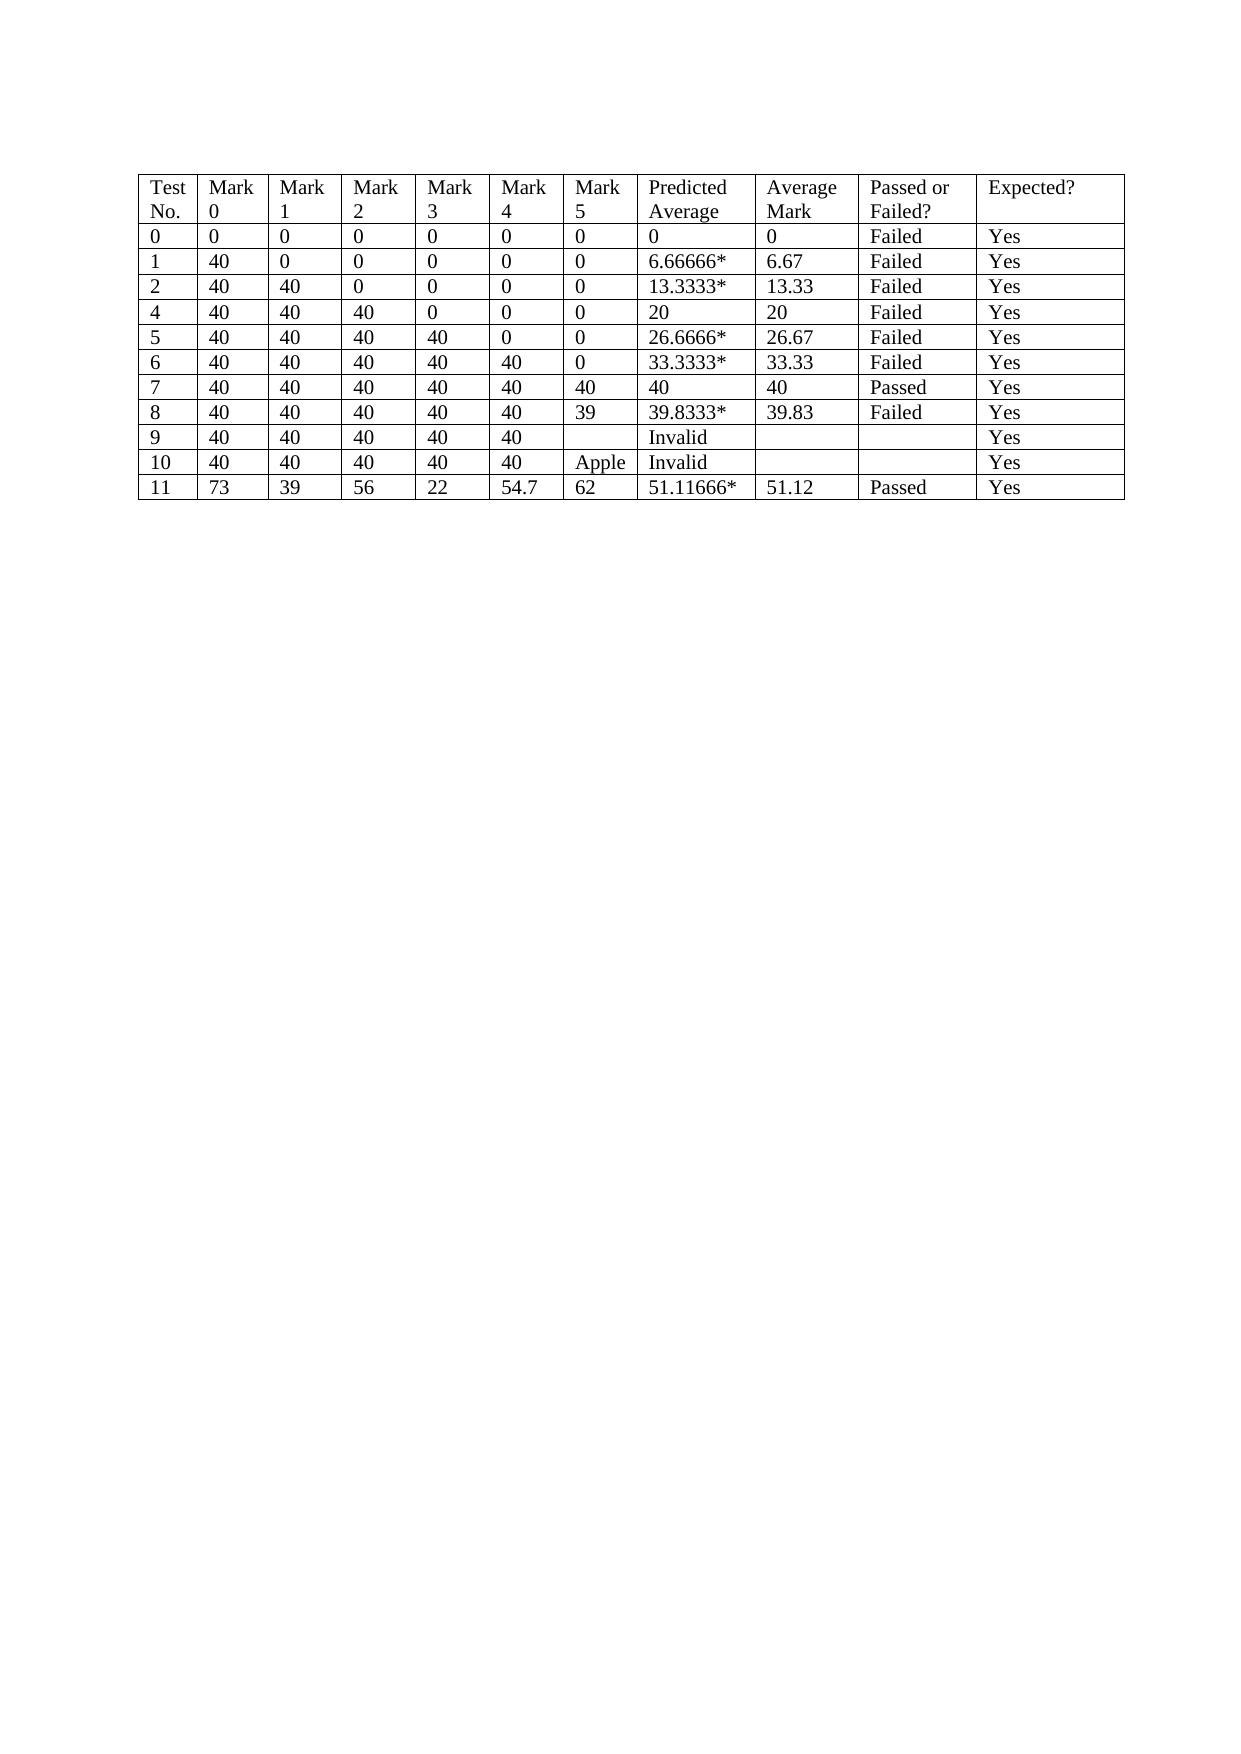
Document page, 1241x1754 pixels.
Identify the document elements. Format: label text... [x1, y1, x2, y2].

table_cell [564, 425, 637, 449]
table_cell Yes [977, 400, 1124, 424]
table_cell 40 [490, 450, 563, 474]
table_cell 40 [342, 425, 415, 449]
table_cell 40 [342, 325, 415, 349]
table_cell 0 [638, 224, 755, 248]
table_cell 40 [198, 400, 268, 424]
table_cell Yes [977, 300, 1124, 324]
table_cell 39 [269, 475, 341, 499]
table_cell 40 [269, 425, 341, 449]
table_cell 26.6666* [638, 325, 755, 349]
table_cell Failed [859, 350, 976, 374]
table_cell 40 [416, 400, 489, 424]
table_cell 33.3333* [638, 350, 755, 374]
table_cell [859, 425, 976, 449]
table_cell Failed [859, 300, 976, 324]
table_cell 0 [490, 325, 563, 349]
table_cell 40 [198, 325, 268, 349]
table_header Mark 2 [342, 175, 415, 223]
table_cell Yes [977, 375, 1124, 399]
table_cell 0 [416, 300, 489, 324]
table_cell 40 [416, 375, 489, 399]
table_cell 0 [342, 275, 415, 298]
table_header Expected? [977, 175, 1124, 223]
table_cell 40 [490, 425, 563, 449]
table_cell 5 [139, 325, 197, 349]
table_cell 6.67 [756, 249, 858, 273]
table_cell Yes [977, 475, 1124, 499]
table_cell 40 [198, 300, 268, 324]
table_cell 40 [198, 249, 268, 273]
table_cell 0 [198, 224, 268, 248]
table_cell 0 [490, 300, 563, 324]
table_cell 2 [139, 275, 197, 298]
table_cell 0 [490, 249, 563, 273]
table_cell 40 [342, 450, 415, 474]
table_cell 40 [342, 300, 415, 324]
table_cell Failed [859, 224, 976, 248]
table_cell 0 [564, 275, 637, 298]
table_cell 40 [269, 275, 341, 298]
table_cell 0 [564, 249, 637, 273]
table_header Mark 3 [416, 175, 489, 223]
table_cell 62 [564, 475, 637, 499]
table_cell 40 [269, 350, 341, 374]
table_cell Passed [859, 475, 976, 499]
table_cell Passed [859, 375, 976, 399]
table_cell 11 [139, 475, 197, 499]
table_cell 39 [564, 400, 637, 424]
table_cell Yes [977, 325, 1124, 349]
table_header Mark 0 [198, 175, 268, 223]
table_cell Yes [977, 224, 1124, 248]
table_cell 40 [490, 400, 563, 424]
table_header Passed or Failed? [859, 175, 976, 223]
table_cell 40 [198, 375, 268, 399]
table_cell 33.33 [756, 350, 858, 374]
table_cell Invalid [638, 450, 755, 474]
table_cell 0 [269, 249, 341, 273]
table_cell 40 [638, 375, 755, 399]
table_cell Yes [977, 425, 1124, 449]
table_cell [756, 425, 858, 449]
table_cell 39.83 [756, 400, 858, 424]
table_cell [756, 450, 858, 474]
table_cell 26.67 [756, 325, 858, 349]
table_cell 40 [490, 375, 563, 399]
table_cell 6.66666* [638, 249, 755, 273]
table_cell 51.11666* [638, 475, 755, 499]
table_cell 40 [269, 300, 341, 324]
table_cell 40 [198, 350, 268, 374]
table_cell 13.33 [756, 275, 858, 298]
table_cell 0 [490, 224, 563, 248]
table_cell 40 [342, 350, 415, 374]
table_cell Failed [859, 275, 976, 298]
table_cell 0 [269, 224, 341, 248]
table_cell 13.3333* [638, 275, 755, 298]
table_cell 40 [564, 375, 637, 399]
table_cell 7 [139, 375, 197, 399]
table_cell 40 [416, 350, 489, 374]
table_cell 0 [342, 249, 415, 273]
table_cell 73 [198, 475, 268, 499]
table_cell Failed [859, 400, 976, 424]
table_cell 9 [139, 425, 197, 449]
table_cell 40 [416, 450, 489, 474]
table_cell [859, 450, 976, 474]
table_header Average Mark [756, 175, 858, 223]
table_cell 0 [564, 350, 637, 374]
table_cell 40 [269, 450, 341, 474]
table_cell 0 [490, 275, 563, 298]
table_cell 40 [342, 400, 415, 424]
table_cell 54.7 [490, 475, 563, 499]
table_cell 40 [198, 425, 268, 449]
table_cell Apple [564, 450, 637, 474]
table_cell 0 [342, 224, 415, 248]
table_cell 0 [139, 224, 197, 248]
table_header Test No. [139, 175, 197, 223]
table_cell Yes [977, 450, 1124, 474]
table_cell Invalid [638, 425, 755, 449]
table_cell 40 [269, 400, 341, 424]
table_cell 0 [756, 224, 858, 248]
table_cell 39.8333* [638, 400, 755, 424]
table_cell 40 [416, 425, 489, 449]
table_cell 8 [139, 400, 197, 424]
table_header Predicted Average [638, 175, 755, 223]
table_cell 40 [490, 350, 563, 374]
table_cell 22 [416, 475, 489, 499]
table_cell 0 [564, 325, 637, 349]
table_cell 0 [564, 224, 637, 248]
table_cell 40 [269, 325, 341, 349]
table_header Mark 1 [269, 175, 341, 223]
table_cell 0 [564, 300, 637, 324]
table_cell 10 [139, 450, 197, 474]
table_cell 0 [416, 249, 489, 273]
table_cell 40 [269, 375, 341, 399]
table_cell 56 [342, 475, 415, 499]
table_cell 6 [139, 350, 197, 374]
table_cell 40 [198, 275, 268, 298]
table_cell 20 [756, 300, 858, 324]
table_cell 51.12 [756, 475, 858, 499]
table_cell 40 [416, 325, 489, 349]
table_cell 0 [416, 275, 489, 298]
table_cell 40 [756, 375, 858, 399]
table_cell 40 [198, 450, 268, 474]
table_cell 1 [139, 249, 197, 273]
table_header Mark 4 [490, 175, 563, 223]
table_cell Failed [859, 249, 976, 273]
table_cell 0 [416, 224, 489, 248]
table_cell Yes [977, 350, 1124, 374]
table_header Mark 5 [564, 175, 637, 223]
table_cell 4 [139, 300, 197, 324]
table_cell 20 [638, 300, 755, 324]
table_cell Yes [977, 275, 1124, 298]
table_cell Failed [859, 325, 976, 349]
table_cell 40 [342, 375, 415, 399]
table_cell Yes [977, 249, 1124, 273]
